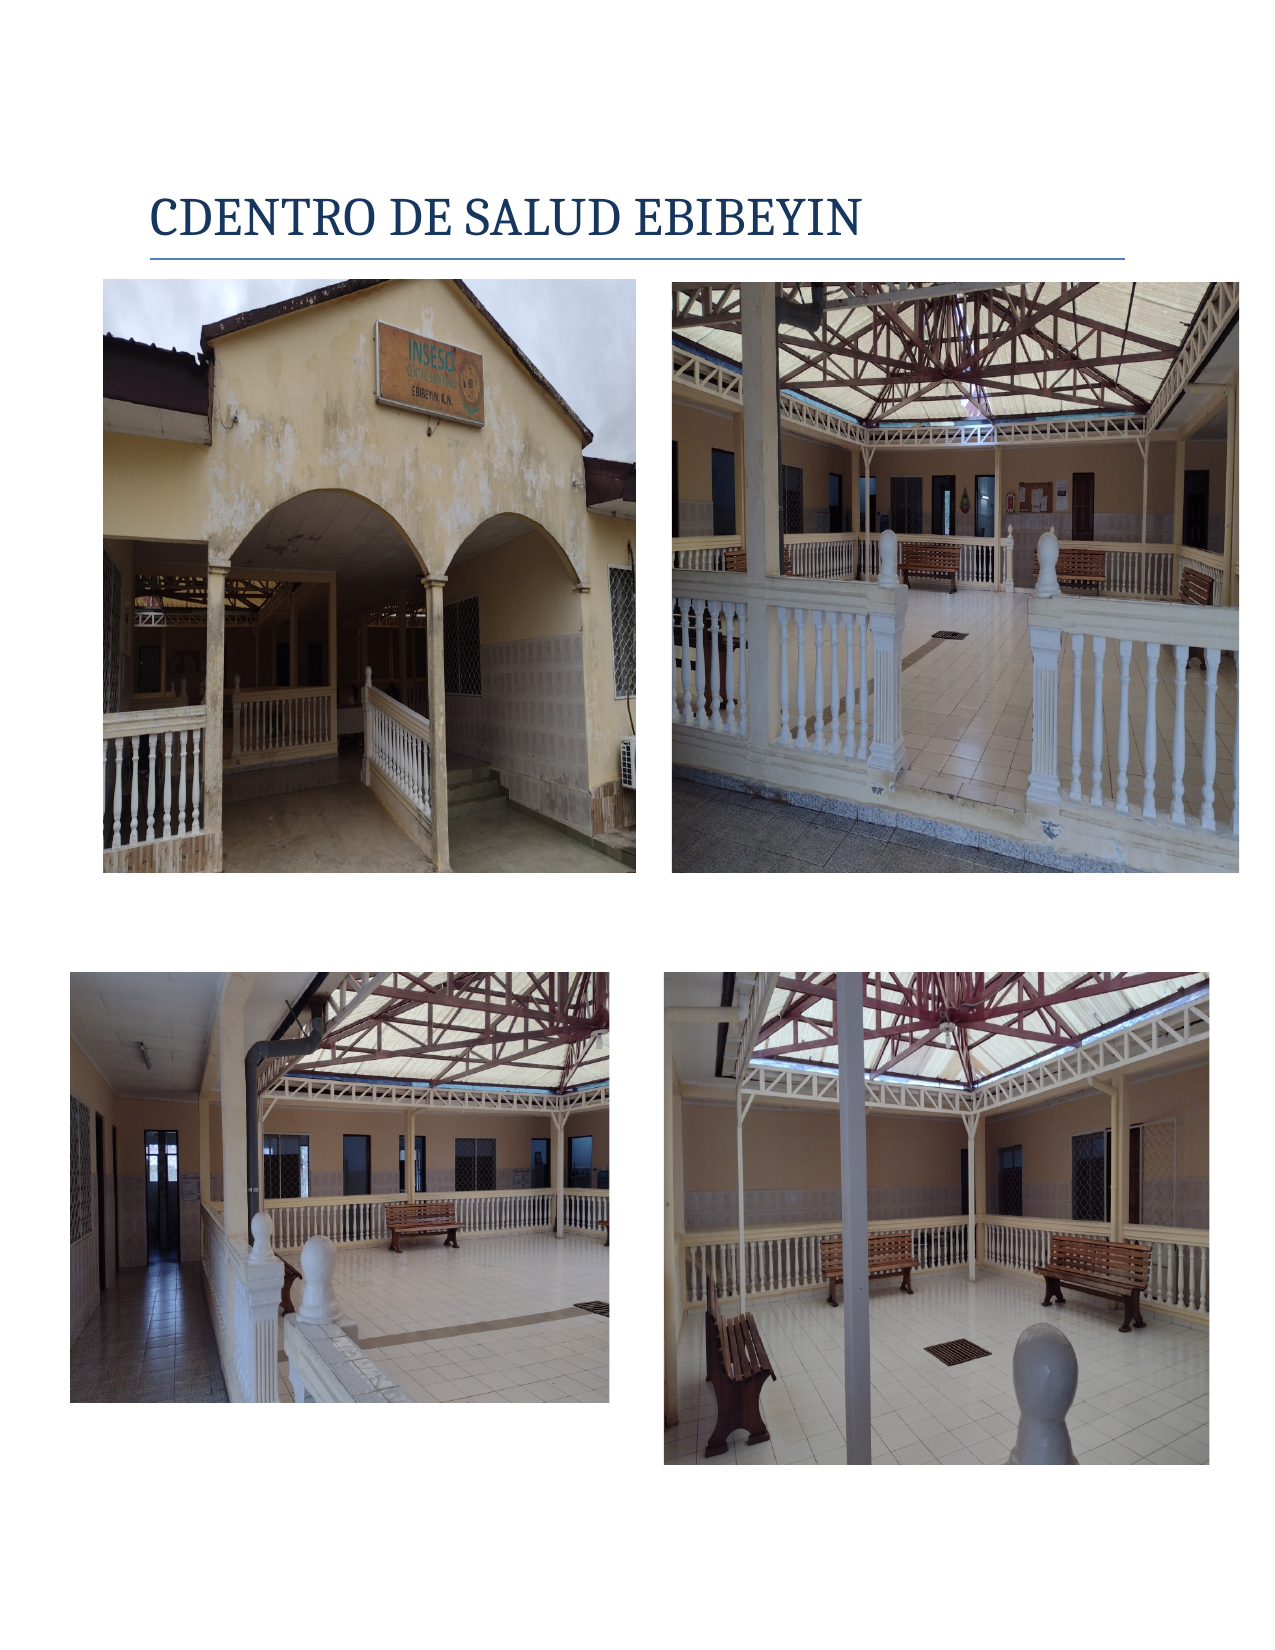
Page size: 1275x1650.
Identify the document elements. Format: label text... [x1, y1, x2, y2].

picture [68, 972, 610, 1401]
picture [101, 279, 637, 871]
picture [662, 972, 1209, 1463]
title CDENTRO DE SALUD EBIBEYIN [150, 187, 1125, 258]
picture [670, 282, 1239, 871]
